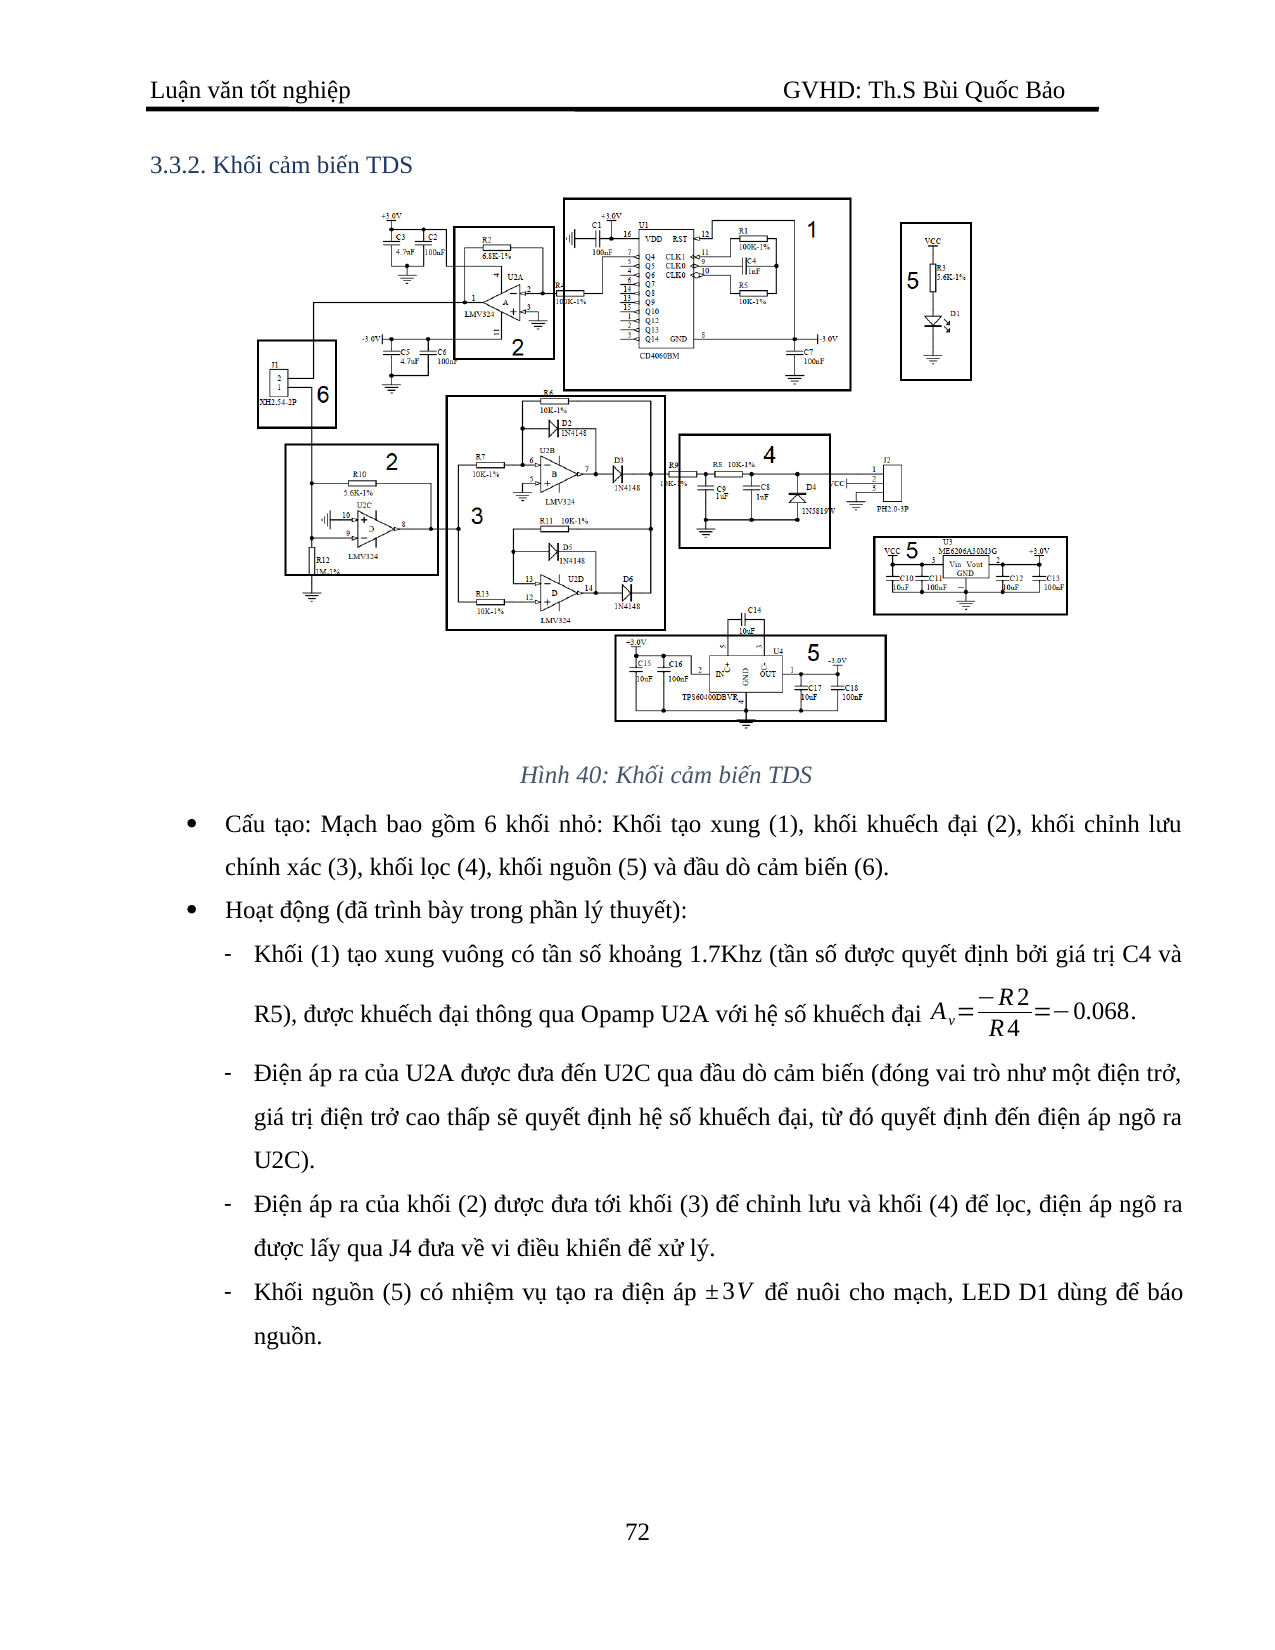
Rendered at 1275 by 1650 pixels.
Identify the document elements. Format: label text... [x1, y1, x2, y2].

list Điện áp ra của khối (2) được đưa tới khối (3) để chỉnh lưu và khối (4) để lọc, điện áp ngõ ra được lấy qua J4 đưa về vi điều khiển để xử lý. [224, 1188, 1184, 1262]
picture [257, 193, 1077, 729]
list Điện áp ra của U2A được đưa đến U2C qua đầu dò cảm biến (đóng vai trò như một điện trở, giá trị điện trở cao thấp sẽ quyết định hệ số khuếch đại, từ đó quyết định đến điện áp ngõ ra U2C). [224, 1057, 1184, 1174]
list Cấu tạo: Mạch bao gồm 6 khối nhỏ: Khối tạo xung (1), khối khuếch đại (2), khối chỉnh lưu chính xác (3), khối lọc (4), khối nguồn (5) và đầu dò cảm biến (6). [187, 809, 1184, 881]
list Khối (1) tạo xung vuông có tần số khoảng 1.7Khz (tần số được quyết định bởi giá trị C4 và R5), được khuếch đại thông qua Opamp U2A với hệ số khuếch đại [224, 939, 1184, 1042]
list Khối nguồn (5) có nhiệm vụ tạo ra điện áp để nuôi cho mạch, LED D1 dùng để báo nguồn. [224, 1276, 1184, 1350]
list Hoạt động (đã trình bày trong phần lý thuyết): [187, 896, 1184, 924]
subtitle 3.3.2. Khối cảm biến TDS [150, 150, 1184, 179]
